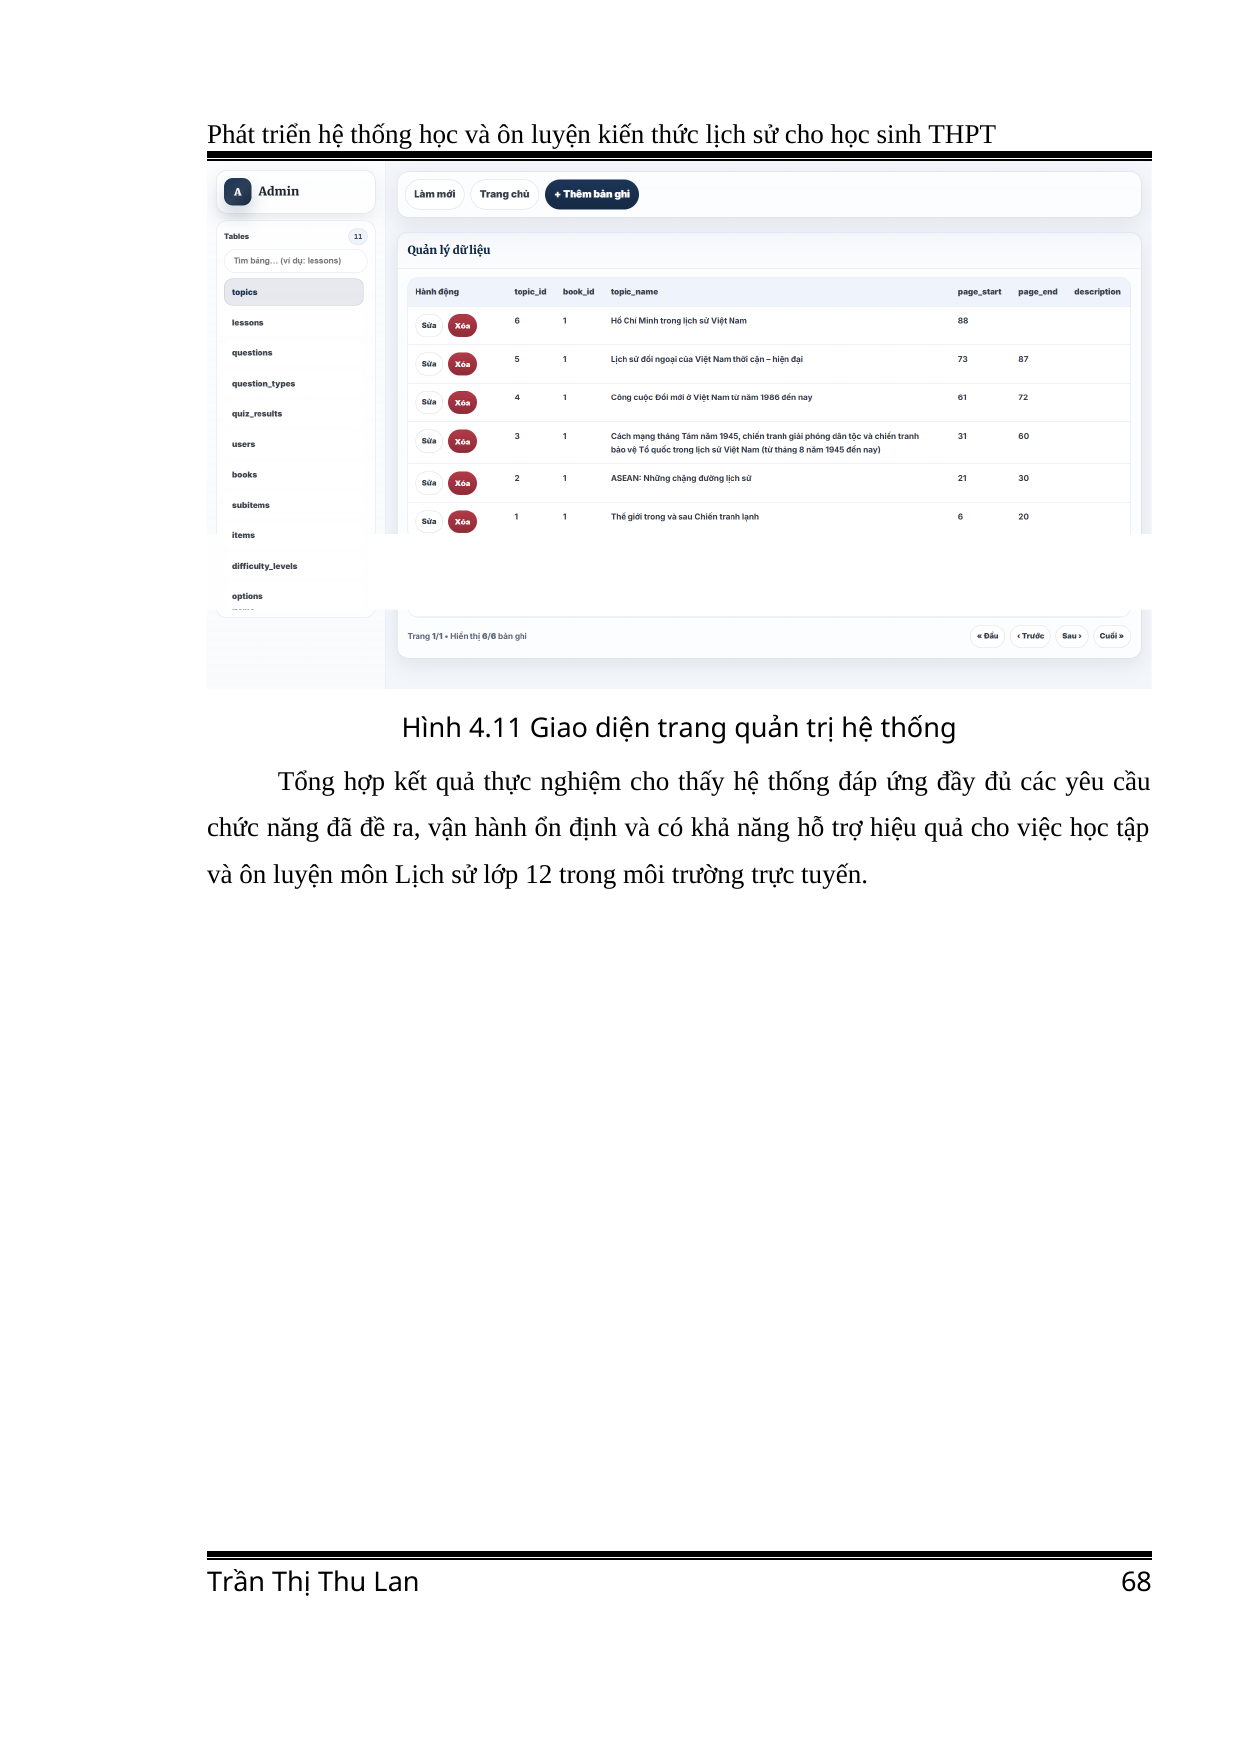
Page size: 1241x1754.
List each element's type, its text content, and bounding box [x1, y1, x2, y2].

picture [206, 160, 1152, 689]
text Tổng hợp kết quả thực nghiệm cho thấy hệ thống đáp ứng đầy đủ các yêu cầu chức năng đã đề ra, vận hành ổn định và có khả năng hỗ trợ hiệu quả cho việc học tập và ôn luyện môn Lịch sử lớp 12 trong môi trường trực tuyến. [207, 764, 1152, 889]
text Hình 4.11 Giao diện trang quản trị hệ thống [207, 708, 1152, 745]
